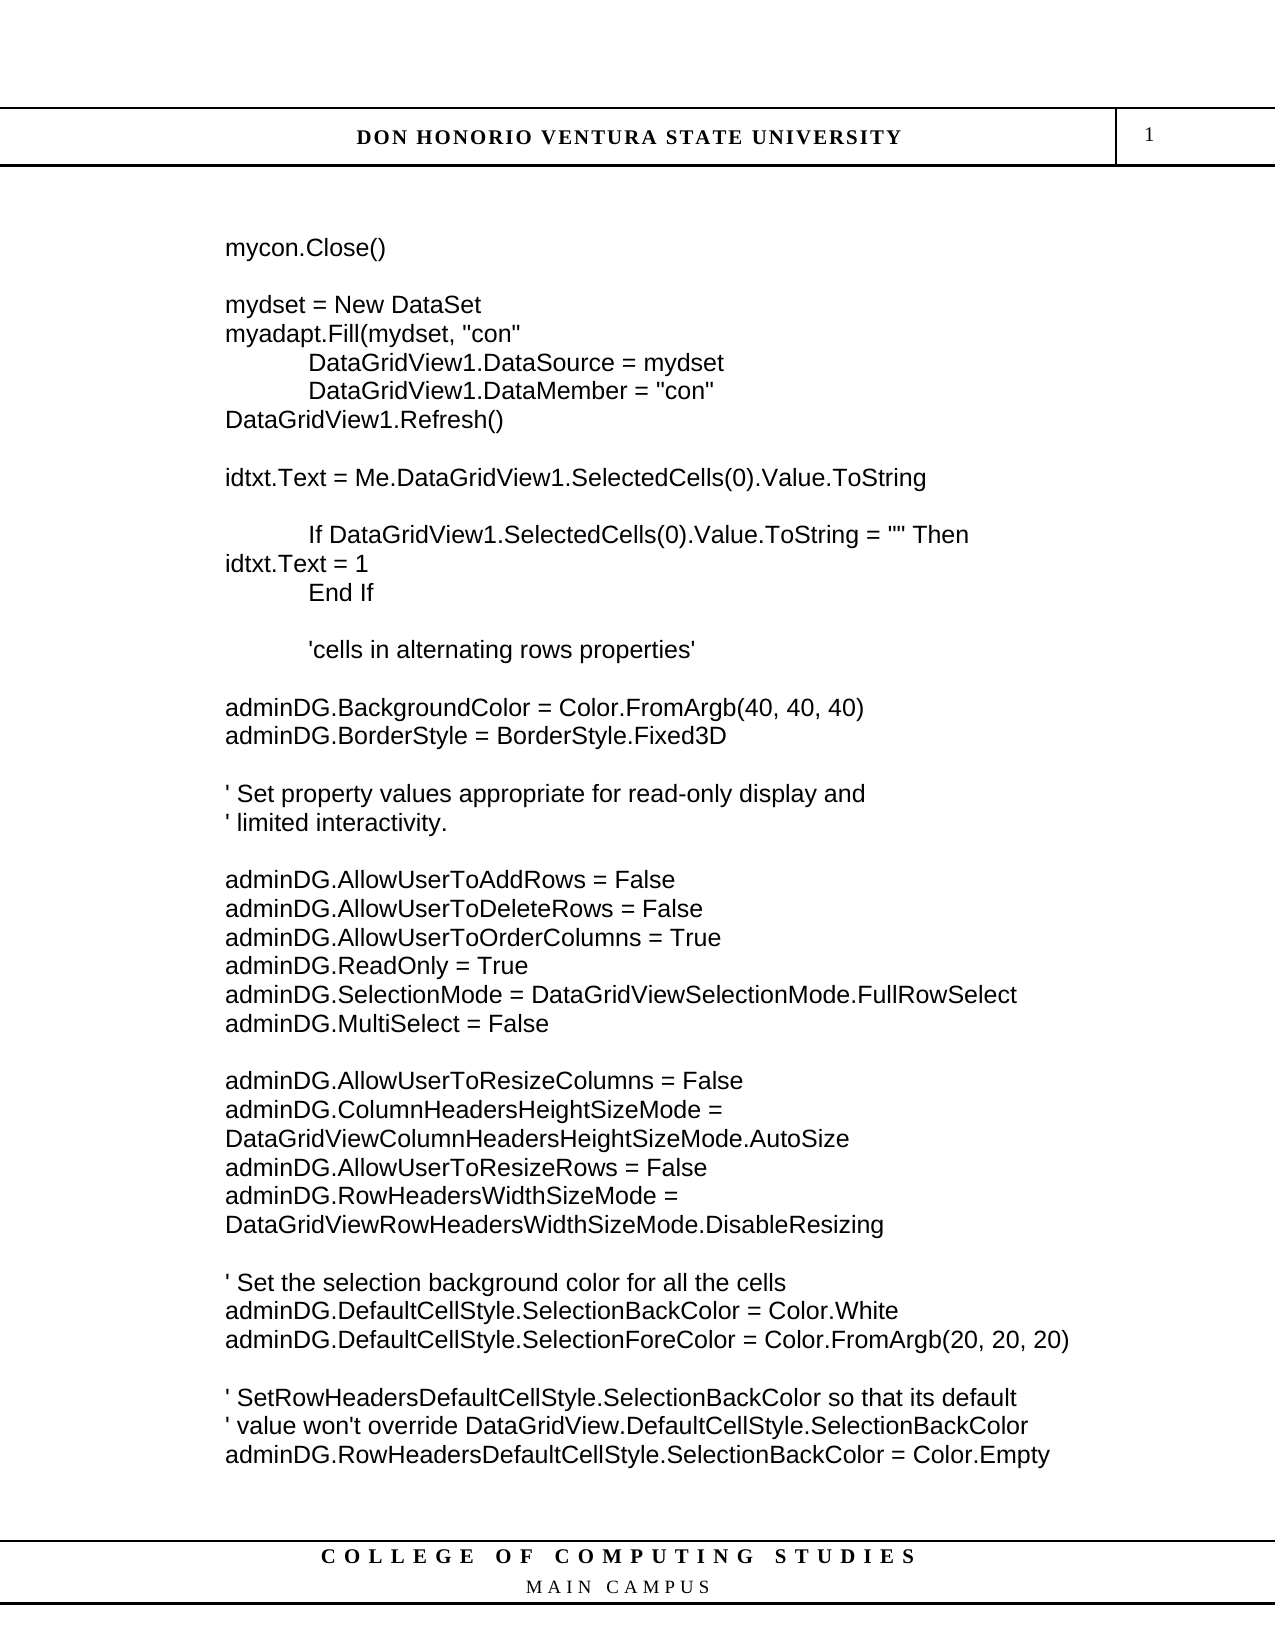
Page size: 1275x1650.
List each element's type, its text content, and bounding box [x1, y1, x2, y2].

text adminDG.MultiSelect = False [225, 1009, 1125, 1037]
text adminDG.BorderStyle = BorderStyle.Fixed3D [225, 721, 1125, 750]
text adminDG.SelectionMode = DataGridViewSelectionMode.FullRowSelect [225, 980, 1125, 1009]
text ' Set the selection background color for all the cells [225, 1267, 1125, 1296]
text adminDG.DefaultCellStyle.SelectionBackColor = Color.White [225, 1296, 1125, 1325]
text adminDG.DefaultCellStyle.SelectionForeColor = Color.FromArgb(20, 20, 20) [225, 1325, 1125, 1354]
text myadapt.Fill(mydset, "con" [225, 319, 1125, 347]
text adminDG.ColumnHeadersHeightSizeMode = DataGridViewColumnHeadersHeightSizeMode.AutoSize [225, 1095, 1125, 1152]
text adminDG.AllowUserToAddRows = False [225, 865, 1125, 894]
text ' value won't override DataGridView.DefaultCellStyle.SelectionBackColor [225, 1411, 1125, 1440]
text adminDG.AllowUserToResizeColumns = False [225, 1066, 1125, 1095]
text mydset = New DataSet [225, 290, 1125, 319]
text ' SetRowHeadersDefaultCellStyle.SelectionBackColor so that its default [225, 1382, 1125, 1411]
text ' limited interactivity. [225, 807, 1125, 836]
text adminDG.AllowUserToResizeRows = False [225, 1152, 1125, 1181]
text adminDG.RowHeadersWidthSizeMode = DataGridViewRowHeadersWidthSizeMode.DisableResizing [225, 1181, 1125, 1239]
text adminDG.AllowUserToDeleteRows = False [225, 894, 1125, 922]
text If DataGridView1.SelectedCells(0).Value.ToString = "" Then [225, 520, 1125, 549]
text mycon.Close() [225, 232, 1125, 261]
text idtxt.Text = Me.DataGridView1.SelectedCells(0).Value.ToString [225, 462, 1125, 491]
text adminDG.RowHeadersDefaultCellStyle.SelectionBackColor = Color.Empty [225, 1440, 1125, 1469]
text ' Set property values appropriate for read-only display and [225, 779, 1125, 807]
text idtxt.Text = 1 [225, 549, 1125, 577]
text DataGridView1.DataMember = "con" [225, 376, 1125, 405]
text DataGridView1.Refresh() [225, 405, 1125, 434]
text adminDG.BackgroundColor = Color.FromArgb(40, 40, 40) [225, 692, 1125, 721]
text adminDG.AllowUserToOrderColumns = True [225, 922, 1125, 951]
text End If [225, 577, 1125, 606]
text DataGridView1.DataSource = mydset [225, 347, 1125, 376]
text 'cells in alternating rows properties' [225, 635, 1125, 664]
text adminDG.ReadOnly = True [225, 951, 1125, 980]
